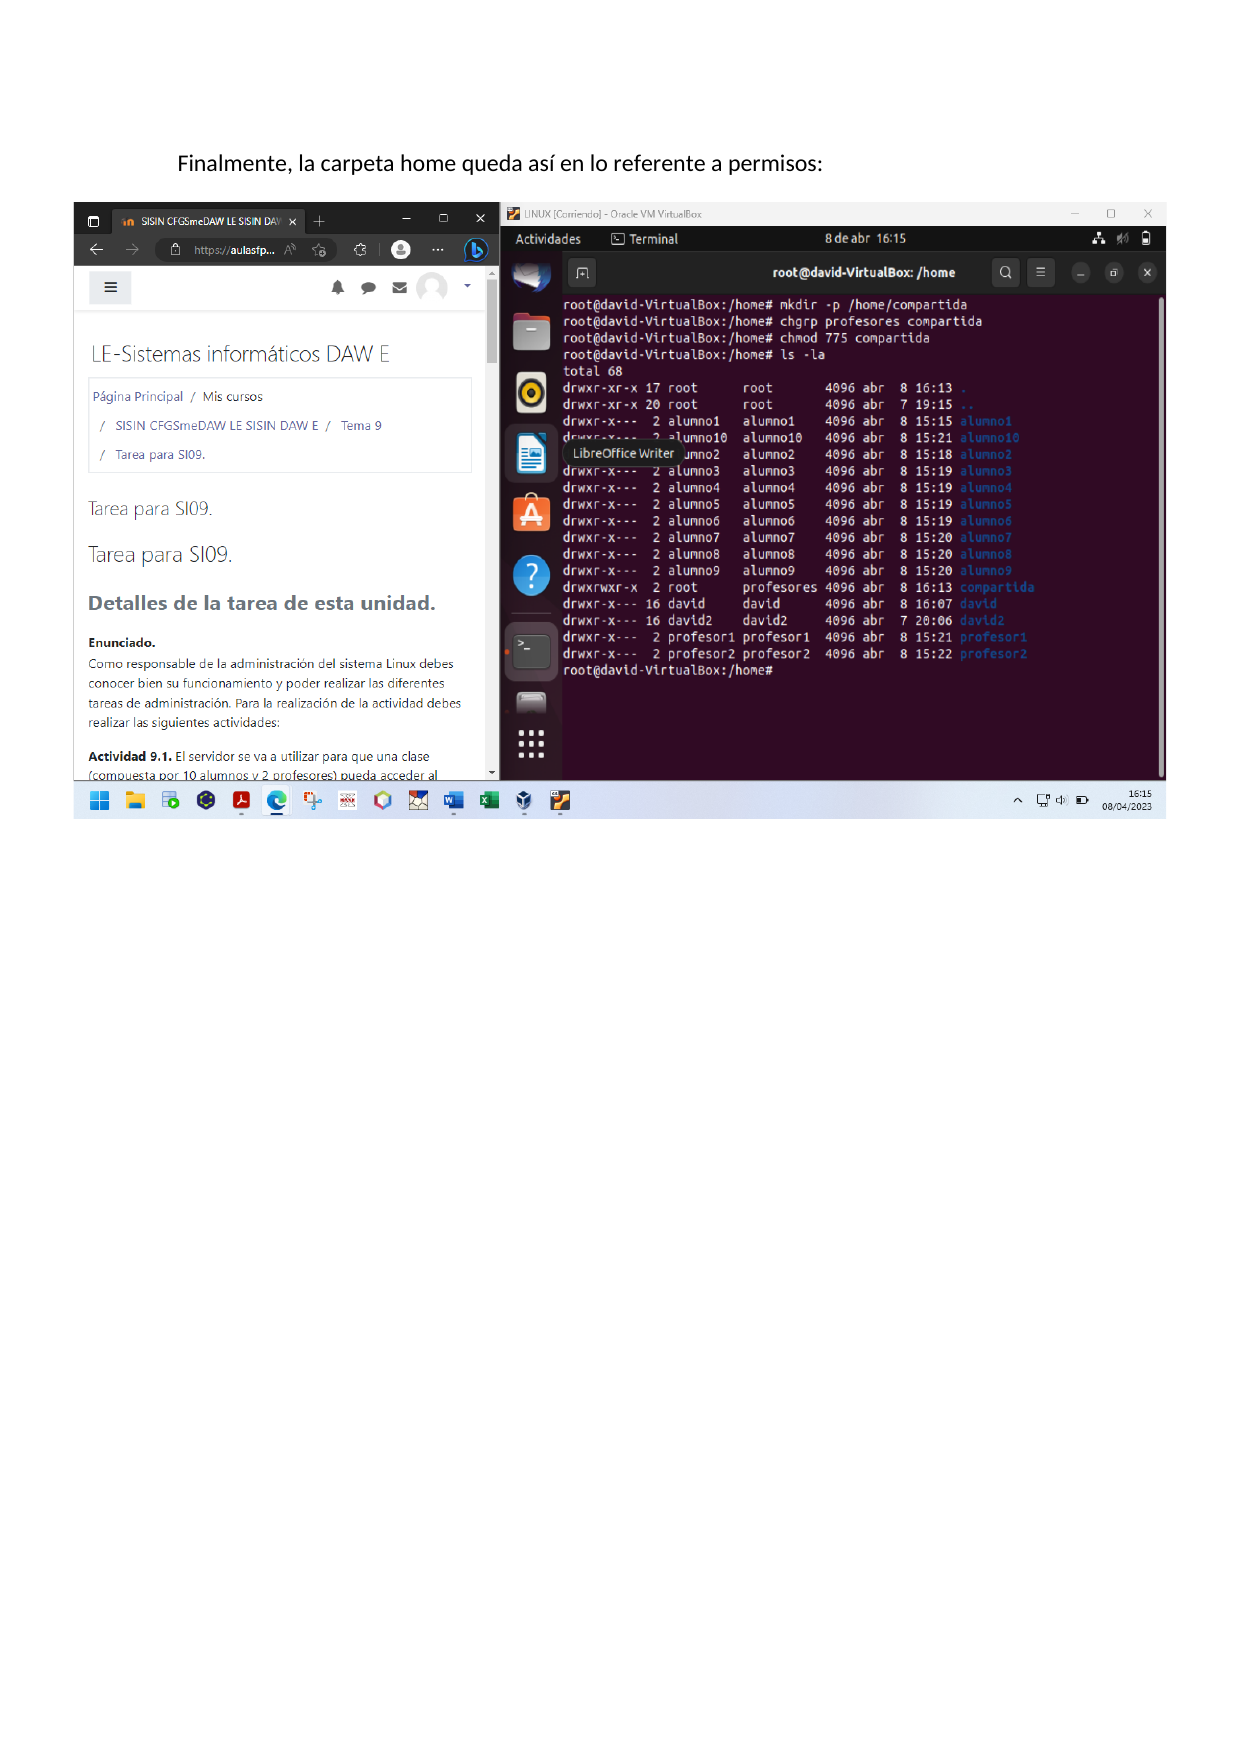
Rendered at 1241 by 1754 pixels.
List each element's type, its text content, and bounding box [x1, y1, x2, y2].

text Finalmente, la carpeta home queda así en lo referente a permisos: [177, 148, 1063, 177]
picture [73, 202, 1167, 819]
